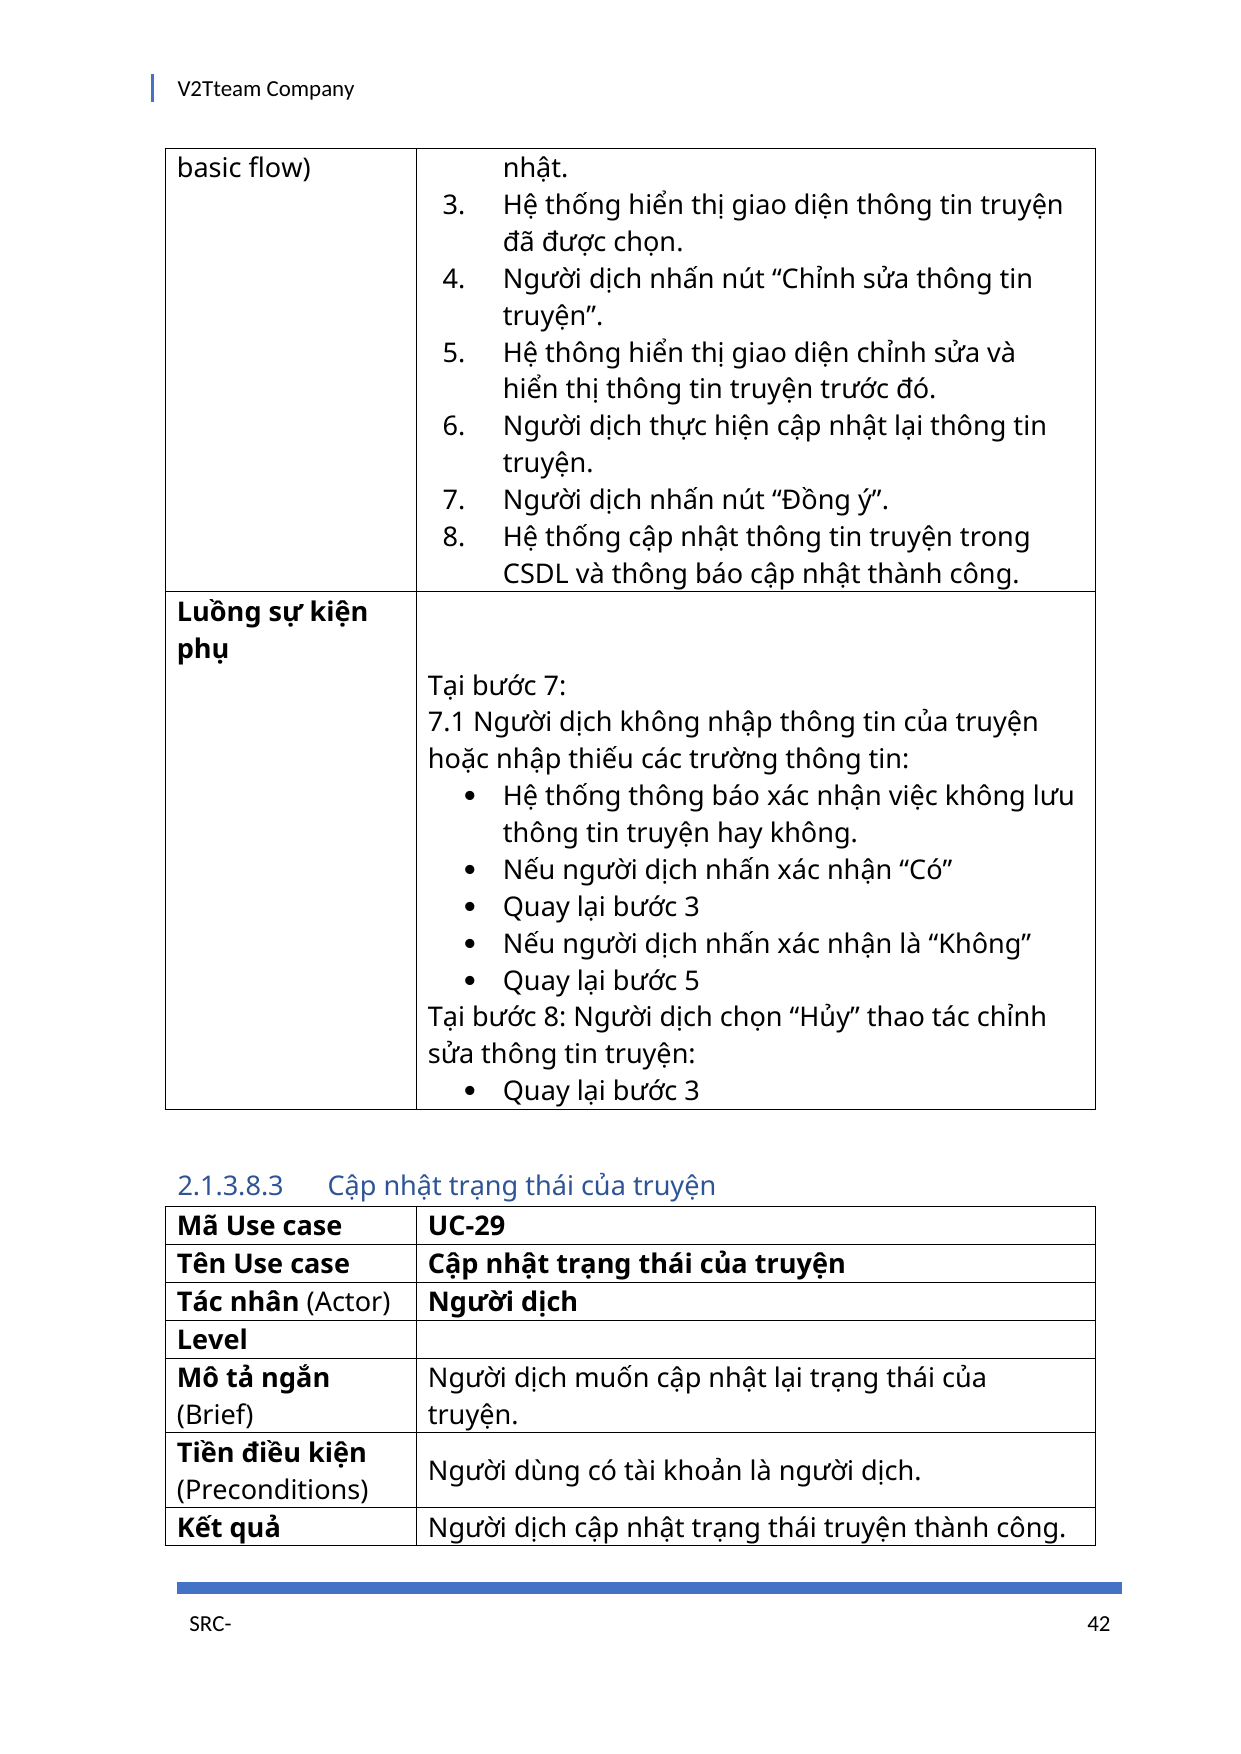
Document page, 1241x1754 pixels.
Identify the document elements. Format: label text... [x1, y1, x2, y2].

table_cell Người dịch [417, 1283, 1095, 1319]
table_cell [166, 1508, 416, 1545]
table_cell [417, 1321, 1095, 1357]
table_cell Tác nhân (Actor) [166, 1283, 416, 1319]
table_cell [417, 1508, 1095, 1545]
table_cell Người dịch muốn cập nhật lại trạng thái của truyện. [417, 1359, 1095, 1432]
table_cell Tên Use case [166, 1245, 416, 1282]
table_cell Mô tả ngắn (Brief) [166, 1359, 416, 1432]
table_cell Người dùng có tài khoản là người dịch. [417, 1433, 1095, 1507]
table_cell Tiền điều kiện (Preconditions) [166, 1433, 416, 1507]
table_cell Level [166, 1321, 416, 1357]
table_cell Tại bước 7: 7.1 Người dịch không nhập thông tin của truyện hoặc nhập thiếu các trường thông tin: Hệ thống thông báo xác nhận việc không lưu thông tin truyện hay không. Nếu người dịch nhấn xác nhận “Có” Quay lại bước 3 Nếu người dịch nhấn xác nhận là “Không” Quay lại bước 5 Tại bước 8: Người dịch chọn “Hủy” thao tác chỉnh sửa thông tin truyện: Quay lại bước 3 [417, 592, 1095, 1108]
table_header Mã Use case [166, 1207, 416, 1244]
table_cell Luồng sự kiện phụ [166, 592, 416, 1108]
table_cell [166, 149, 416, 591]
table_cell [417, 149, 1095, 591]
subtitle Cập nhật trạng thái của truyện [177, 1166, 1122, 1203]
table_cell Cập nhật trạng thái của truyện [417, 1245, 1095, 1282]
table_header UC-29 [417, 1207, 1095, 1244]
